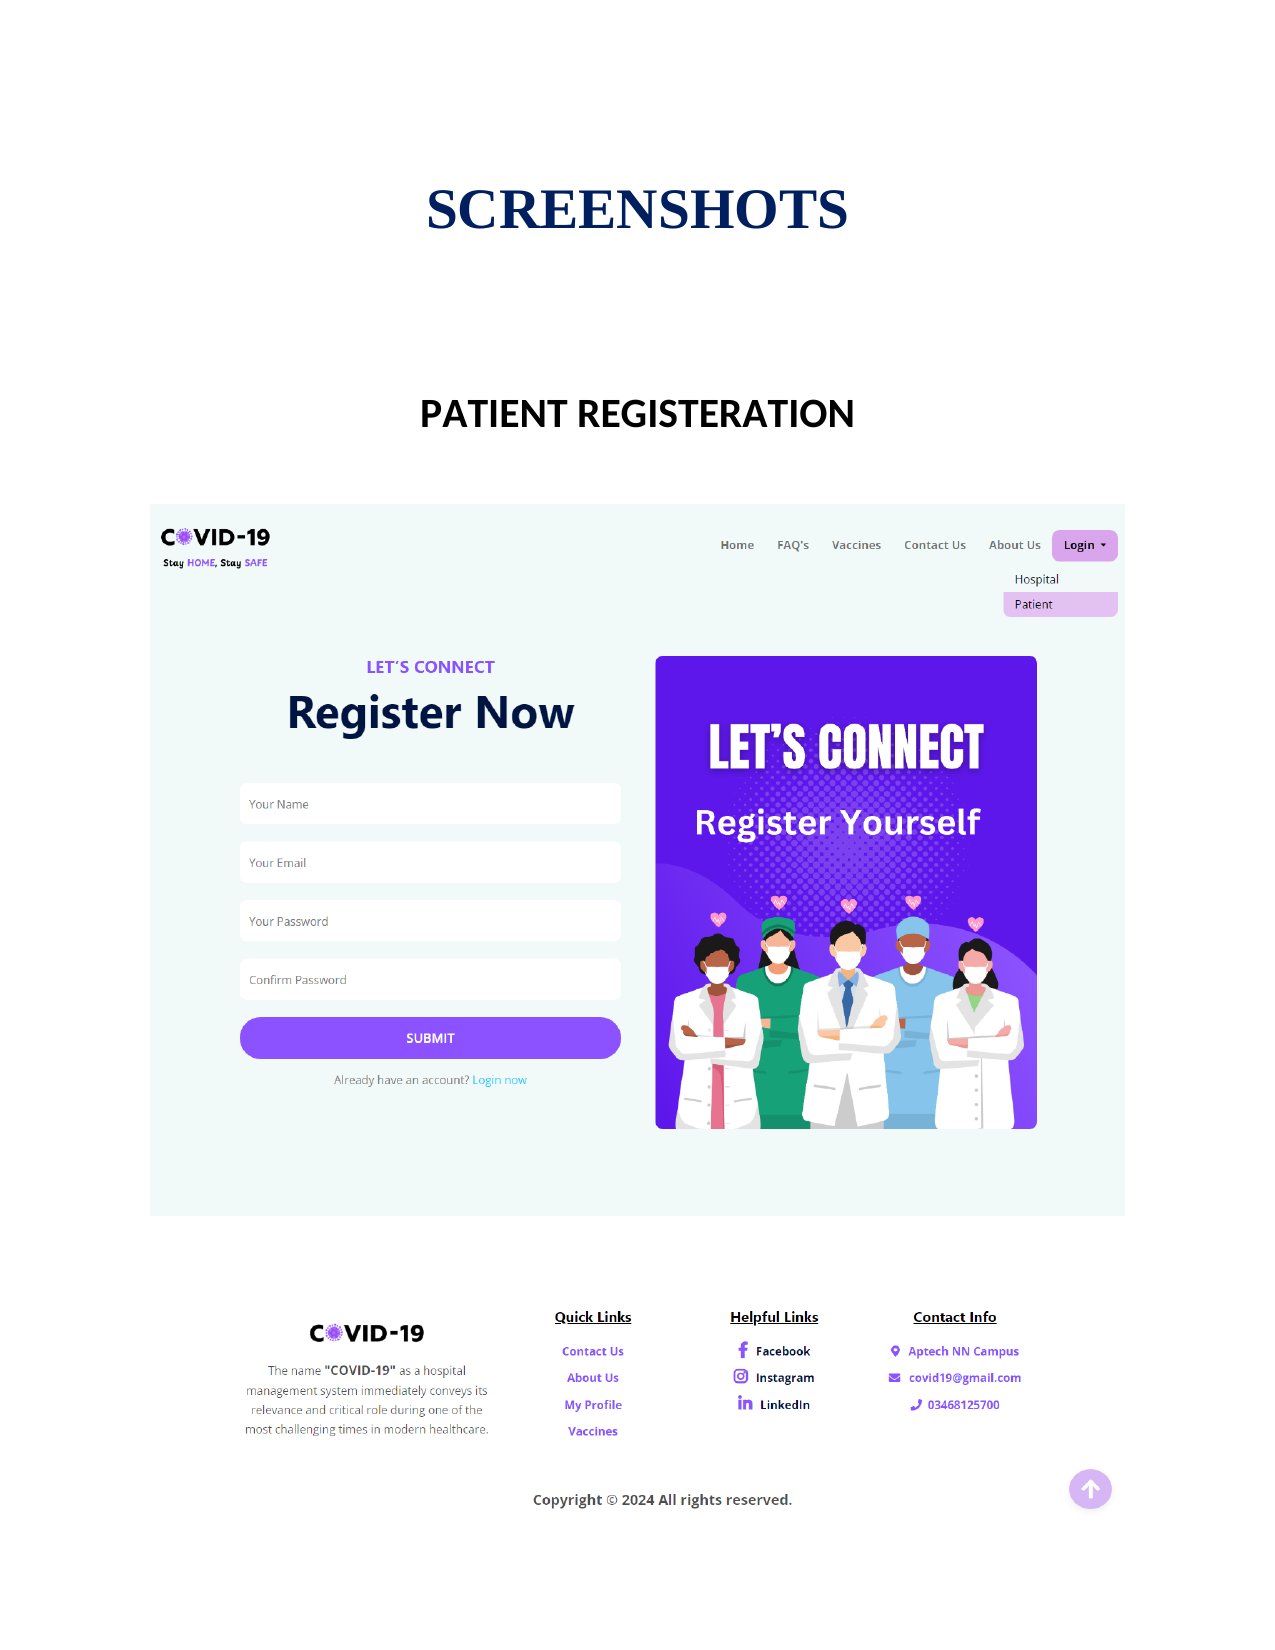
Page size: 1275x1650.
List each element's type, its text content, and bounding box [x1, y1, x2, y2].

subtitle SCREENSHOTS [150, 175, 1125, 241]
picture [150, 504, 1125, 1523]
